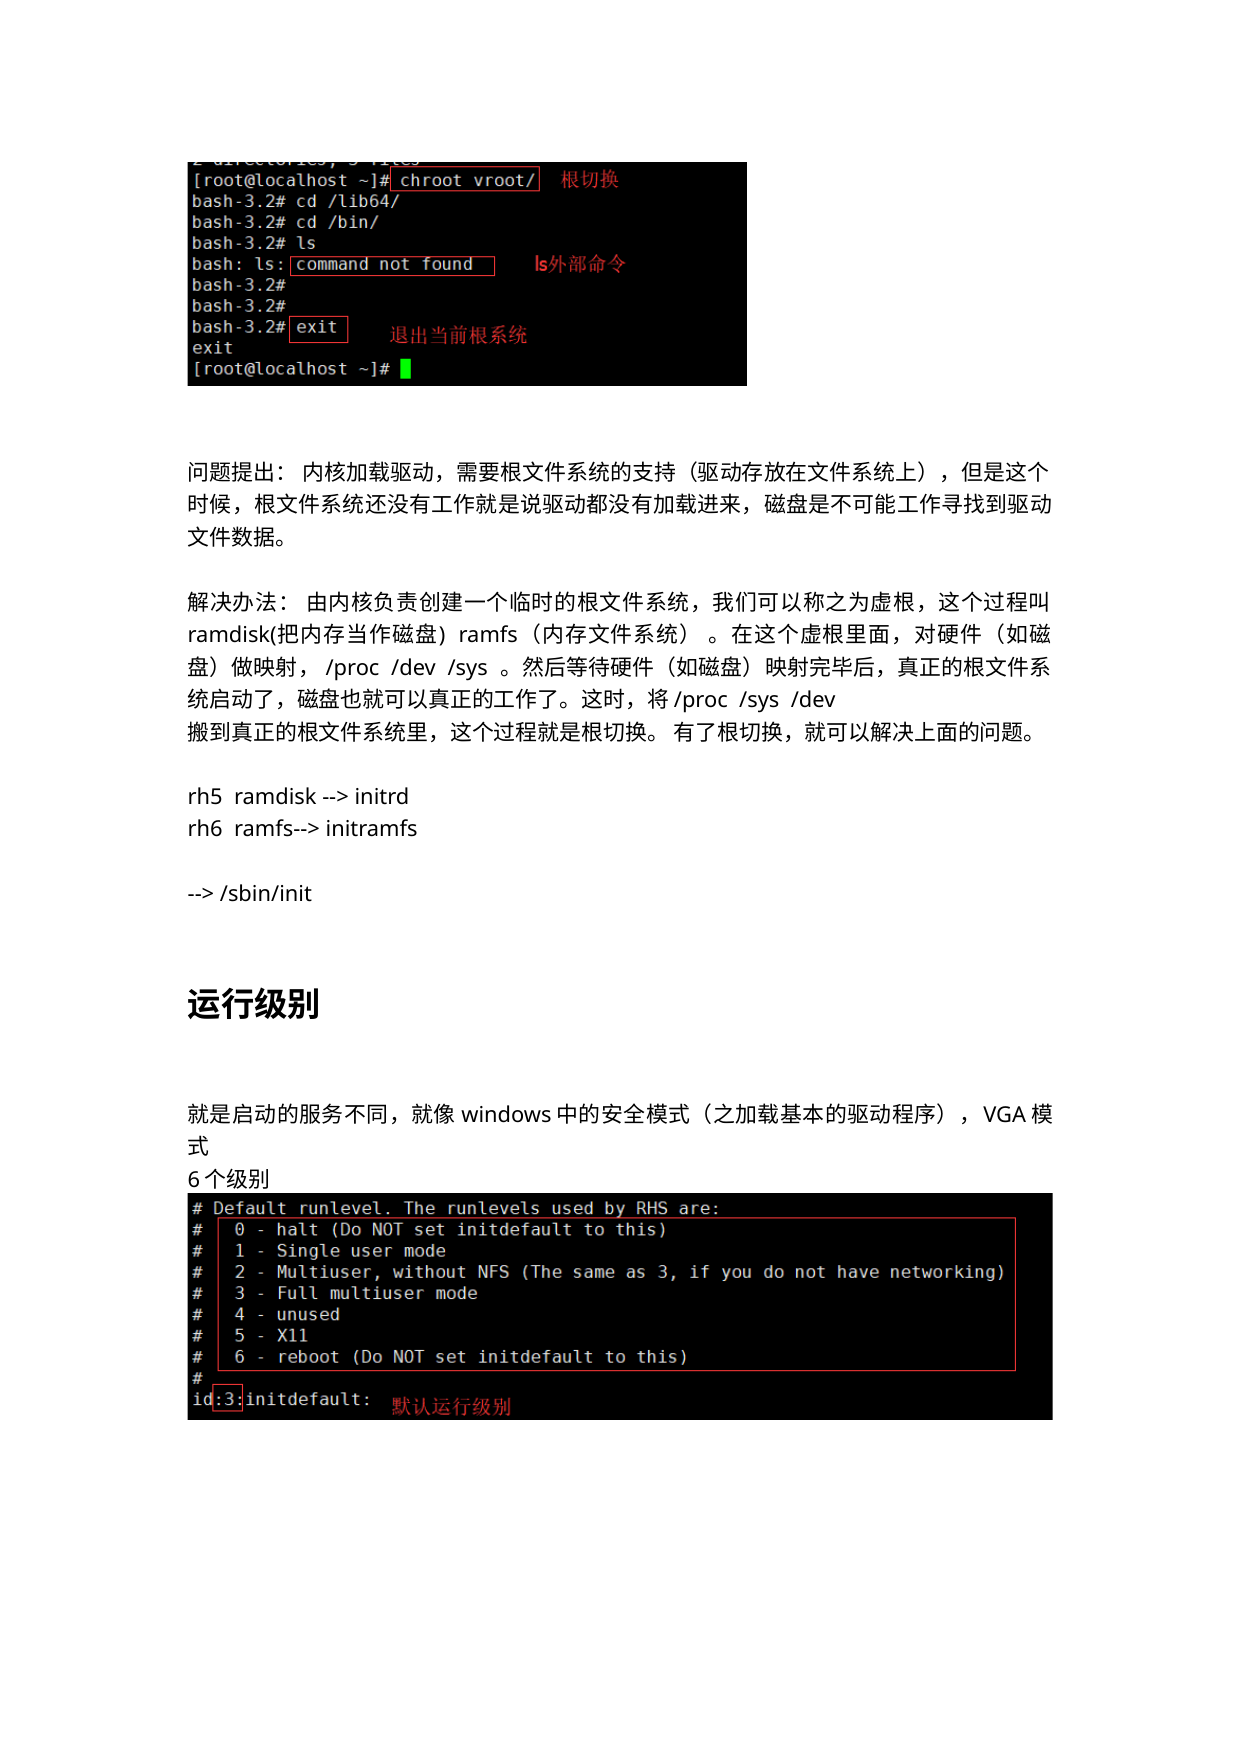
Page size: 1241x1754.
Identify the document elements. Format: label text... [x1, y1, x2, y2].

text 搬到真正的根文件系统里，这个过程就是根切换。 有了根切换，就可以解决上面的问题。 [187, 714, 1053, 747]
text 6个级别 [187, 1161, 1053, 1193]
text 解决办法： 由内核负责创建一个临时的根文件系统，我们可以称之为虚根，这个过程叫ramdisk(把内存当作磁盘) ramfs（内存文件系统） 。在这个虚根里面，对硬件（如磁盘）做映射， /proc /dev /sys 。然后等待硬件（如磁盘）映射完毕后，真正的根文件系统启动了，磁盘也就可以真正的工作了。这时，将 /proc /sys /dev [187, 584, 1053, 714]
text rh5 ramdisk --> initrd [187, 779, 1053, 812]
picture [187, 162, 747, 386]
text --> /sbin/init [187, 877, 1053, 909]
picture [187, 1193, 1053, 1420]
subtitle 运行级别 [187, 969, 1053, 1034]
text 就是启动的服务不同，就像windows中的安全模式（之加载基本的驱动程序），VGA模式 [187, 1096, 1053, 1161]
text rh6 ramfs--> initramfs [187, 812, 1053, 844]
text 问题提出： 内核加载驱动，需要根文件系统的支持（驱动存放在文件系统上），但是这个时候，根文件系统还没有工作就是说驱动都没有加载进来，磁盘是不可能工作寻找到驱动文件数据。 [187, 454, 1053, 552]
